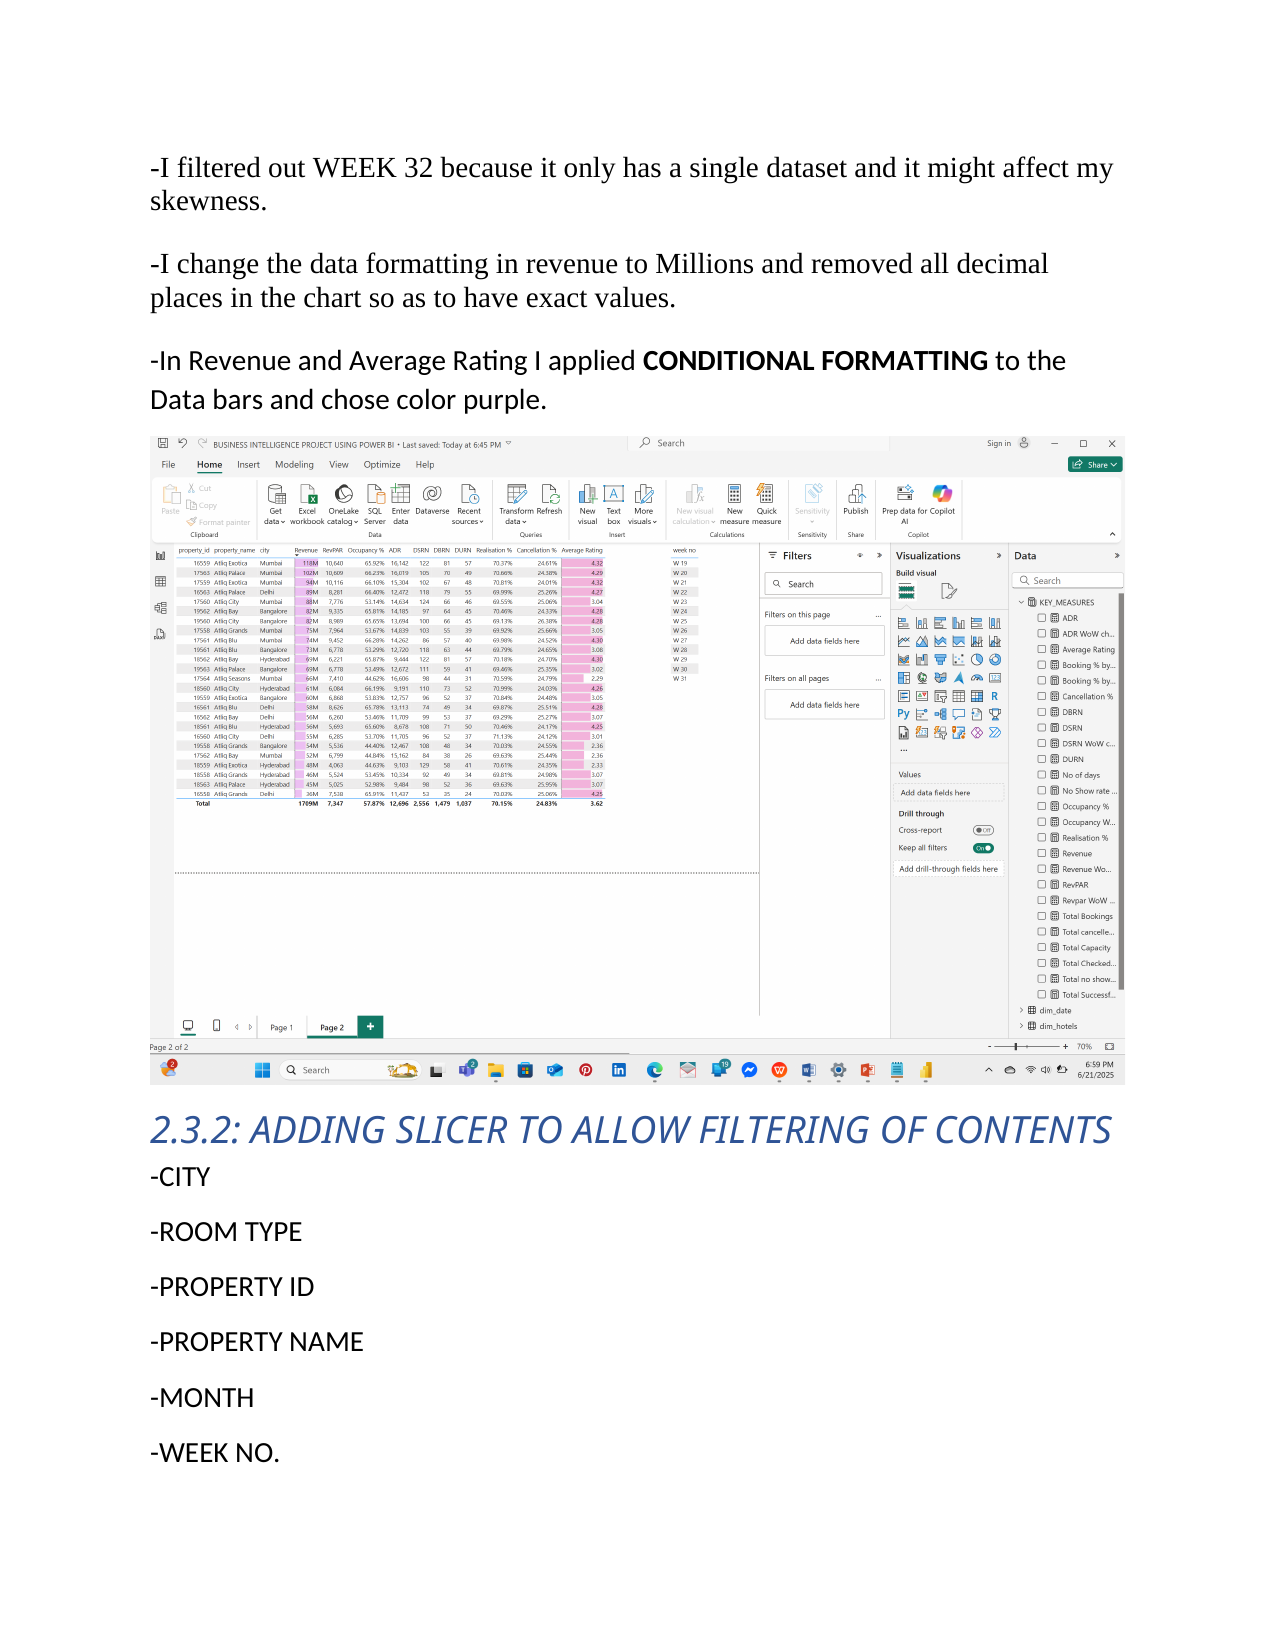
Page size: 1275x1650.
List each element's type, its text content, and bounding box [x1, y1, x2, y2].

picture [150, 436, 1125, 1085]
subtitle 2.3.2: ADDING SLICER TO ALLOW FILTERING OF CONTENTS [150, 1103, 1125, 1154]
text -ROOM TYPE [150, 1213, 1125, 1249]
text -CITY [150, 1158, 1125, 1194]
text -In Revenue and Average Rating I applied CONDITIONAL FORMATTING to the Data bars and chose color purple. [150, 342, 1125, 417]
text -I filtered out WEEK 32 because it only has a single dataset and it might affect my skewness. [150, 150, 1125, 217]
text -WEEK NO. [150, 1434, 1125, 1469]
text -PROPERTY NAME [150, 1323, 1125, 1359]
text -PROPERTY ID [150, 1268, 1125, 1304]
text -I change the data formatting in revenue to Millions and removed all decimal places in the chart so as to have exact values. [150, 246, 1125, 313]
text -MONTH [150, 1379, 1125, 1414]
